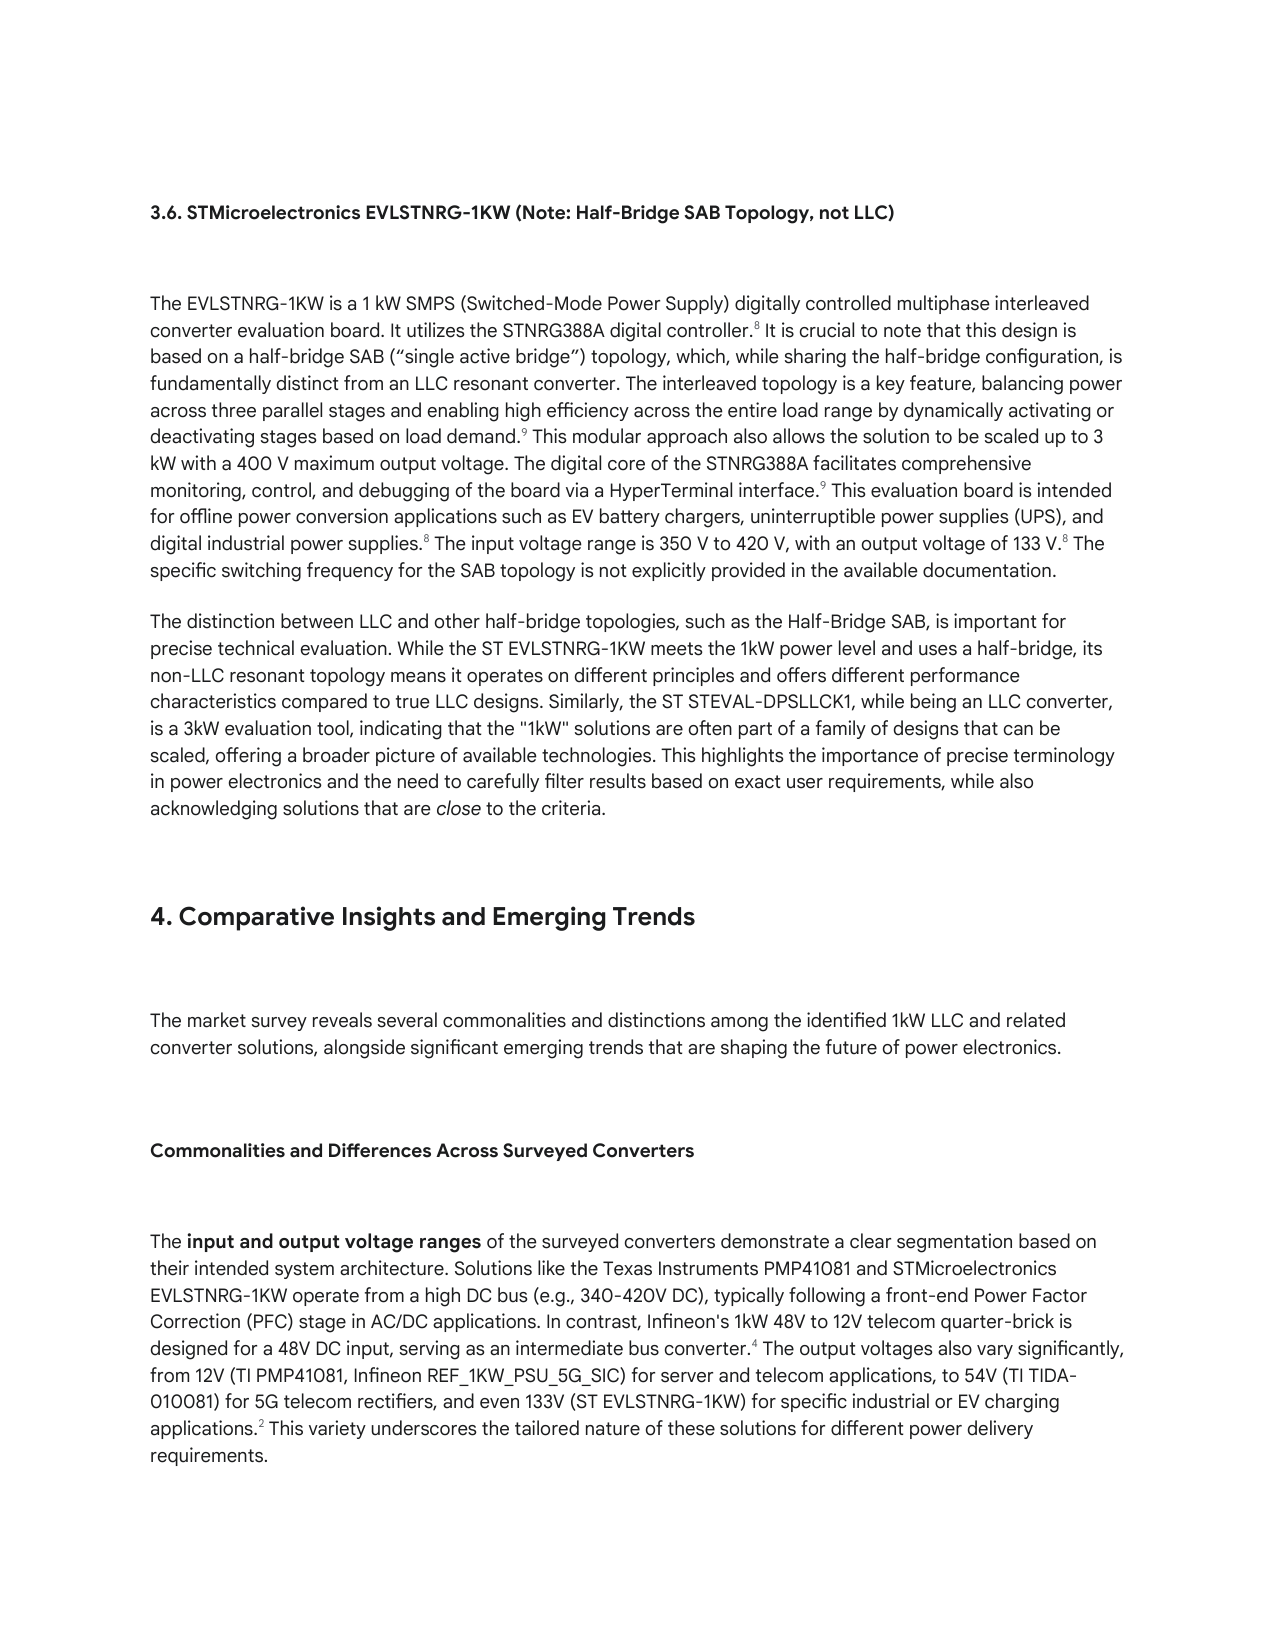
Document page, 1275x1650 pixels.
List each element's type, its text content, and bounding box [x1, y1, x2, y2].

text The EVLSTNRG-1KW is a 1 kW SMPS (Switched-Mode Power Supply) digitally controlled multiphase interleaved converter evaluation board. It utilizes the STNRG388A digital controller.8 It is crucial to note that this design is based on a half-bridge SAB (“single active bridge”) topology, which, while sharing the half-bridge configuration, is fundamentally distinct from an LLC resonant converter. The interleaved topology is a key feature, balancing power across three parallel stages and enabling high efficiency across the entire load range by dynamically activating or deactivating stages based on load demand.9 This modular approach also allows the solution to be scaled up to 3 kW with a 400 V maximum output voltage. The digital core of the STNRG388A facilitates comprehensive monitoring, control, and debugging of the board via a HyperTerminal interface.9 This evaluation board is intended for offline power conversion applications such as EV battery chargers, uninterruptible power supplies (UPS), and digital industrial power supplies.8 The input voltage range is 350 V to 420 V, with an output voltage of 133 V.8 The specific switching frequency for the SAB topology is not explicitly provided in the available documentation. [150, 292, 1125, 583]
text The market survey reveals several commonalities and distinctions among the identified 1kW LLC and related converter solutions, alongside significant emerging trends that are shaping the future of power electronics. [150, 1010, 1125, 1060]
text The input and output voltage ranges of the surveyed converters demonstrate a clear segmentation based on their intended system architecture. Solutions like the Texas Instruments PMP41081 and STMicroelectronics EVLSTNRG-1KW operate from a high DC bus (e.g., 340-420V DC), typically following a front-end Power Factor Correction (PFC) stage in AC/DC applications. In contrast, Infineon's 1kW 48V to 12V telecom quarter-brick is designed for a 48V DC input, serving as an intermediate bus converter.4 The output voltages also vary significantly, from 12V (TI PMP41081, Infineon REF_1KW_PSU_5G_SIC) for server and telecom applications, to 54V (TI TIDA-010081) for 5G telecom rectifiers, and even 133V (ST EVLSTNRG-1KW) for specific industrial or EV charging applications.2 This variety underscores the tailored nature of these solutions for different power delivery requirements. [150, 1231, 1125, 1467]
subtitle 3.6. STMicroelectronics EVLSTNRG-1KW (Note: Half-Bridge SAB Topology, not LLC) [150, 202, 1125, 225]
subtitle Commonalities and Differences Across Surveyed Converters [150, 1140, 1125, 1163]
subtitle 4. Comparative Insights and Emerging Trends [150, 901, 1125, 932]
text The distinction between LLC and other half-bridge topologies, such as the Half-Bridge SAB, is important for precise technical evaluation. While the ST EVLSTNRG-1KW meets the 1kW power level and uses a half-bridge, its non-LLC resonant topology means it operates on different principles and offers different performance characteristics compared to true LLC designs. Similarly, the ST STEVAL-DPSLLCK1, while being an LLC converter, is a 3kW evaluation tool, indicating that the "1kW" solutions are often part of a family of designs that can be scaled, offering a broader picture of available technologies. This highlights the importance of precise terminology in power electronics and the need to carefully filter results based on exact user requirements, while also acknowledging solutions that are close to the criteria. [150, 611, 1125, 821]
